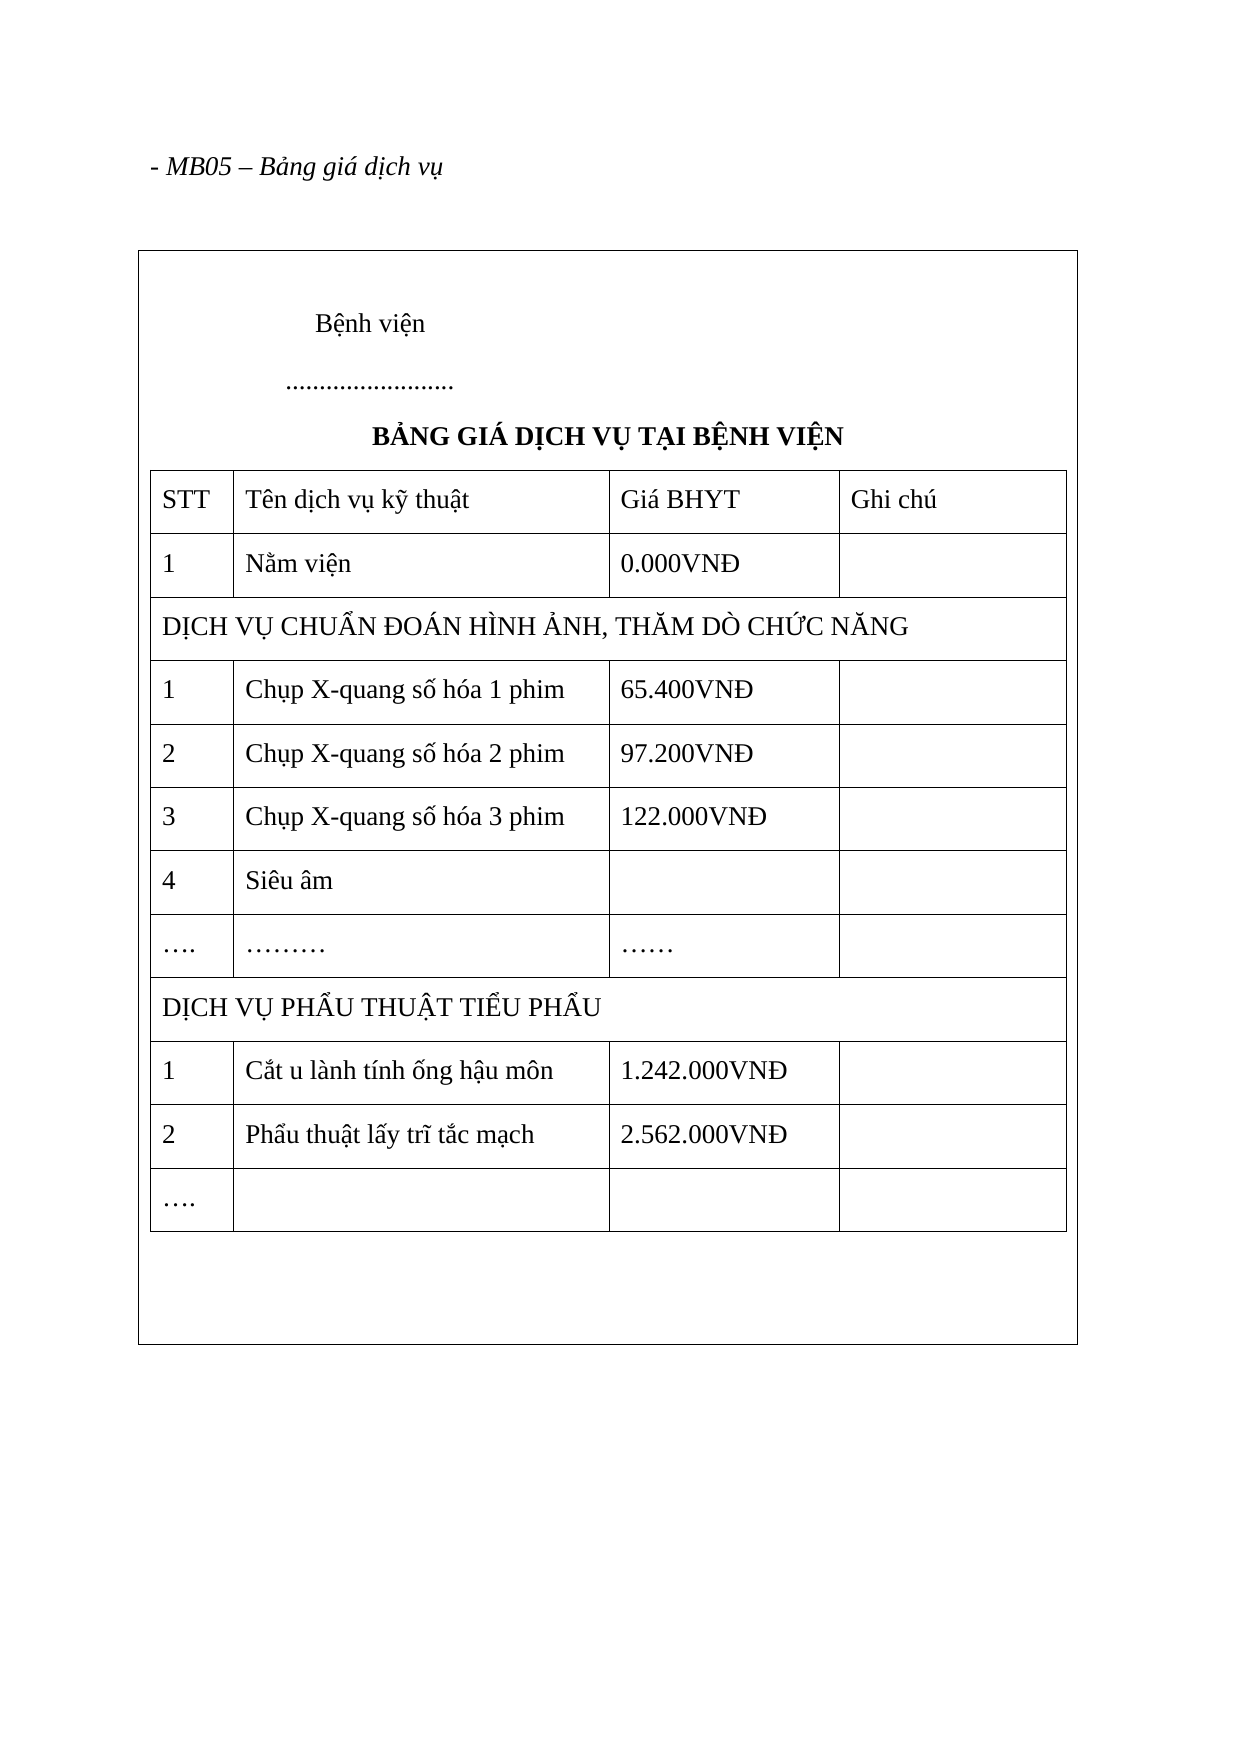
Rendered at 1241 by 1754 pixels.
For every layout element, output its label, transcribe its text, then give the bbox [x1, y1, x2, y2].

table_header Bệnh viện ......................... BẢNG GIÁ DỊCH VỤ TẠI BỆNH VIỆN [139, 251, 1077, 1344]
text - MB05 – Bảng giá dịch vụ [150, 150, 1090, 181]
